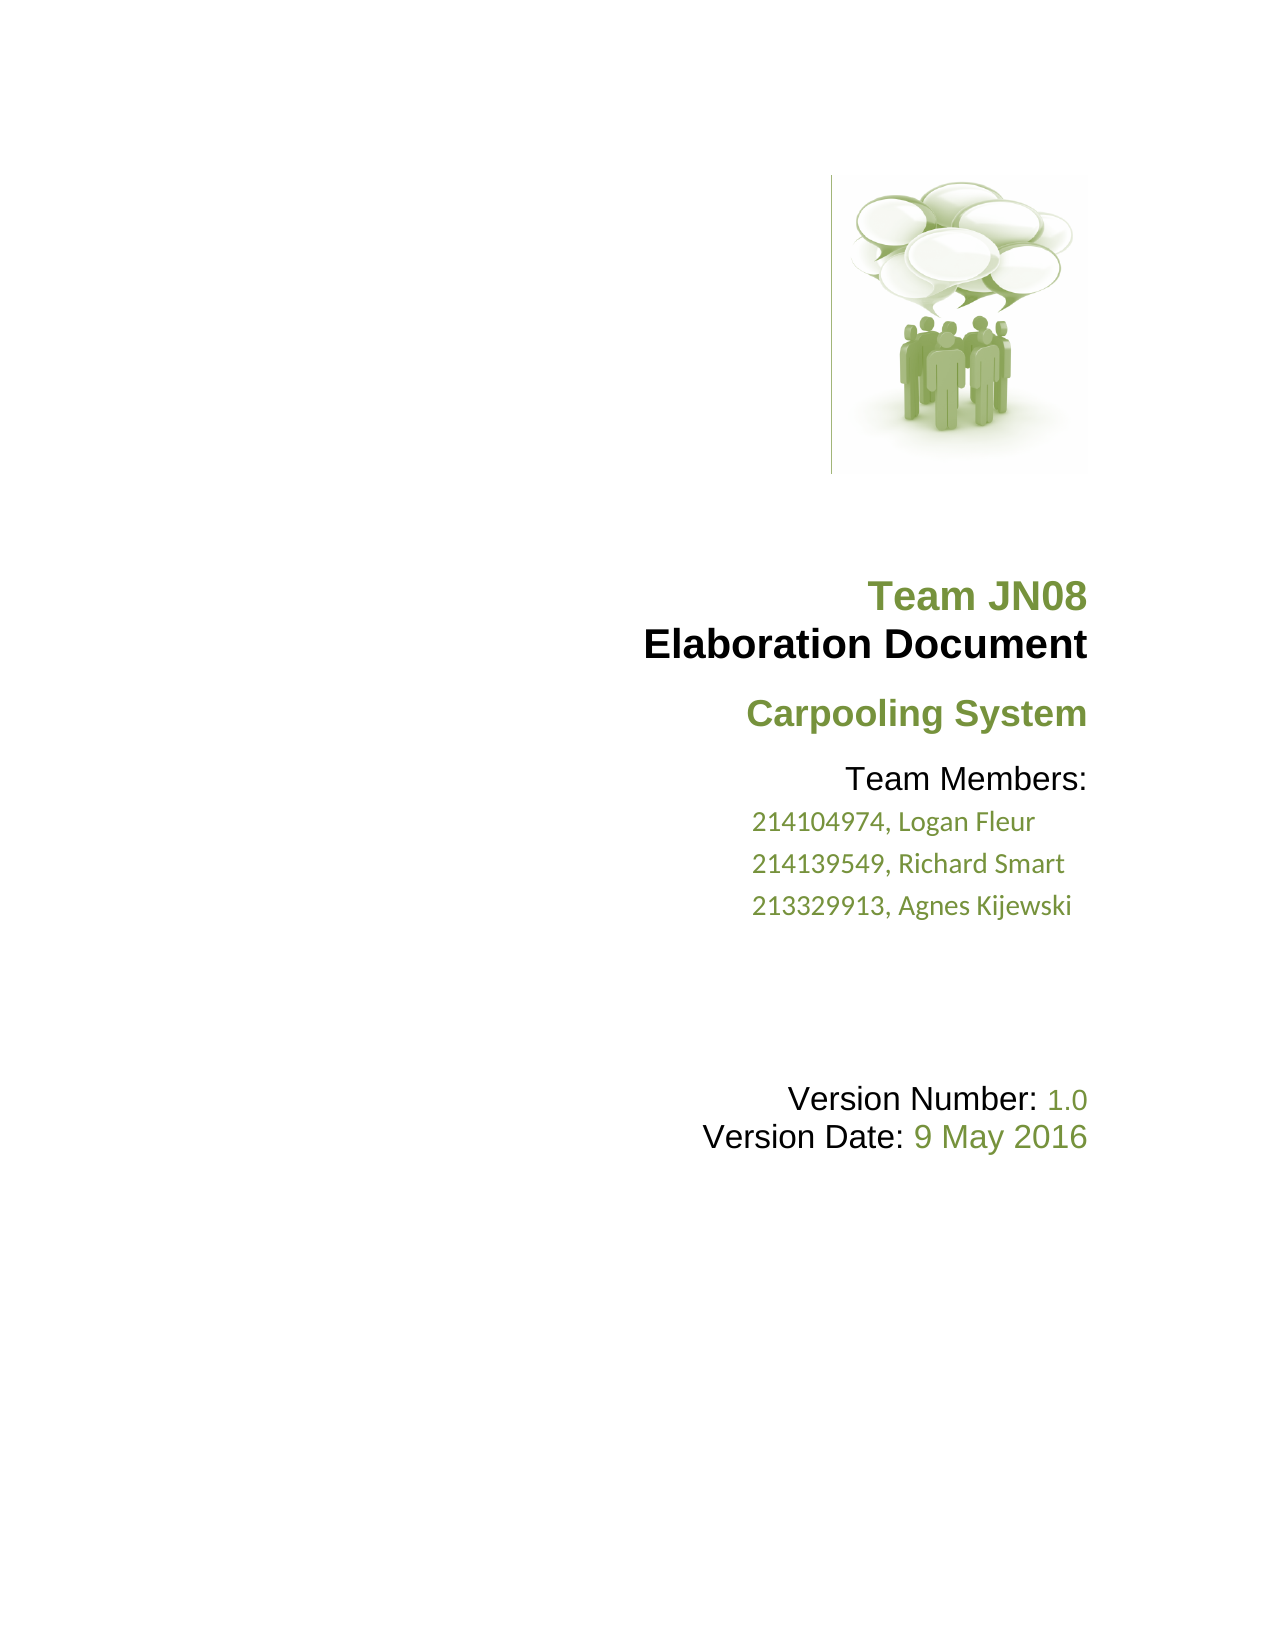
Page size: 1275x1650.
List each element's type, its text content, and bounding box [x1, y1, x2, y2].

title Team JN08 [187, 572, 1087, 619]
text Team Members: [187, 758, 1087, 797]
picture [831, 175, 1088, 474]
table_header 214104974, Logan Fleur 214139549, Richard Smart 213329913, Agnes Kijewski [740, 797, 1097, 959]
title Elaboration Document [187, 619, 1087, 667]
text Version Date: 9 May 2016 [187, 1117, 1087, 1156]
text Version Number: 1.0 [187, 1079, 1087, 1117]
title Carpooling System [187, 691, 1087, 734]
